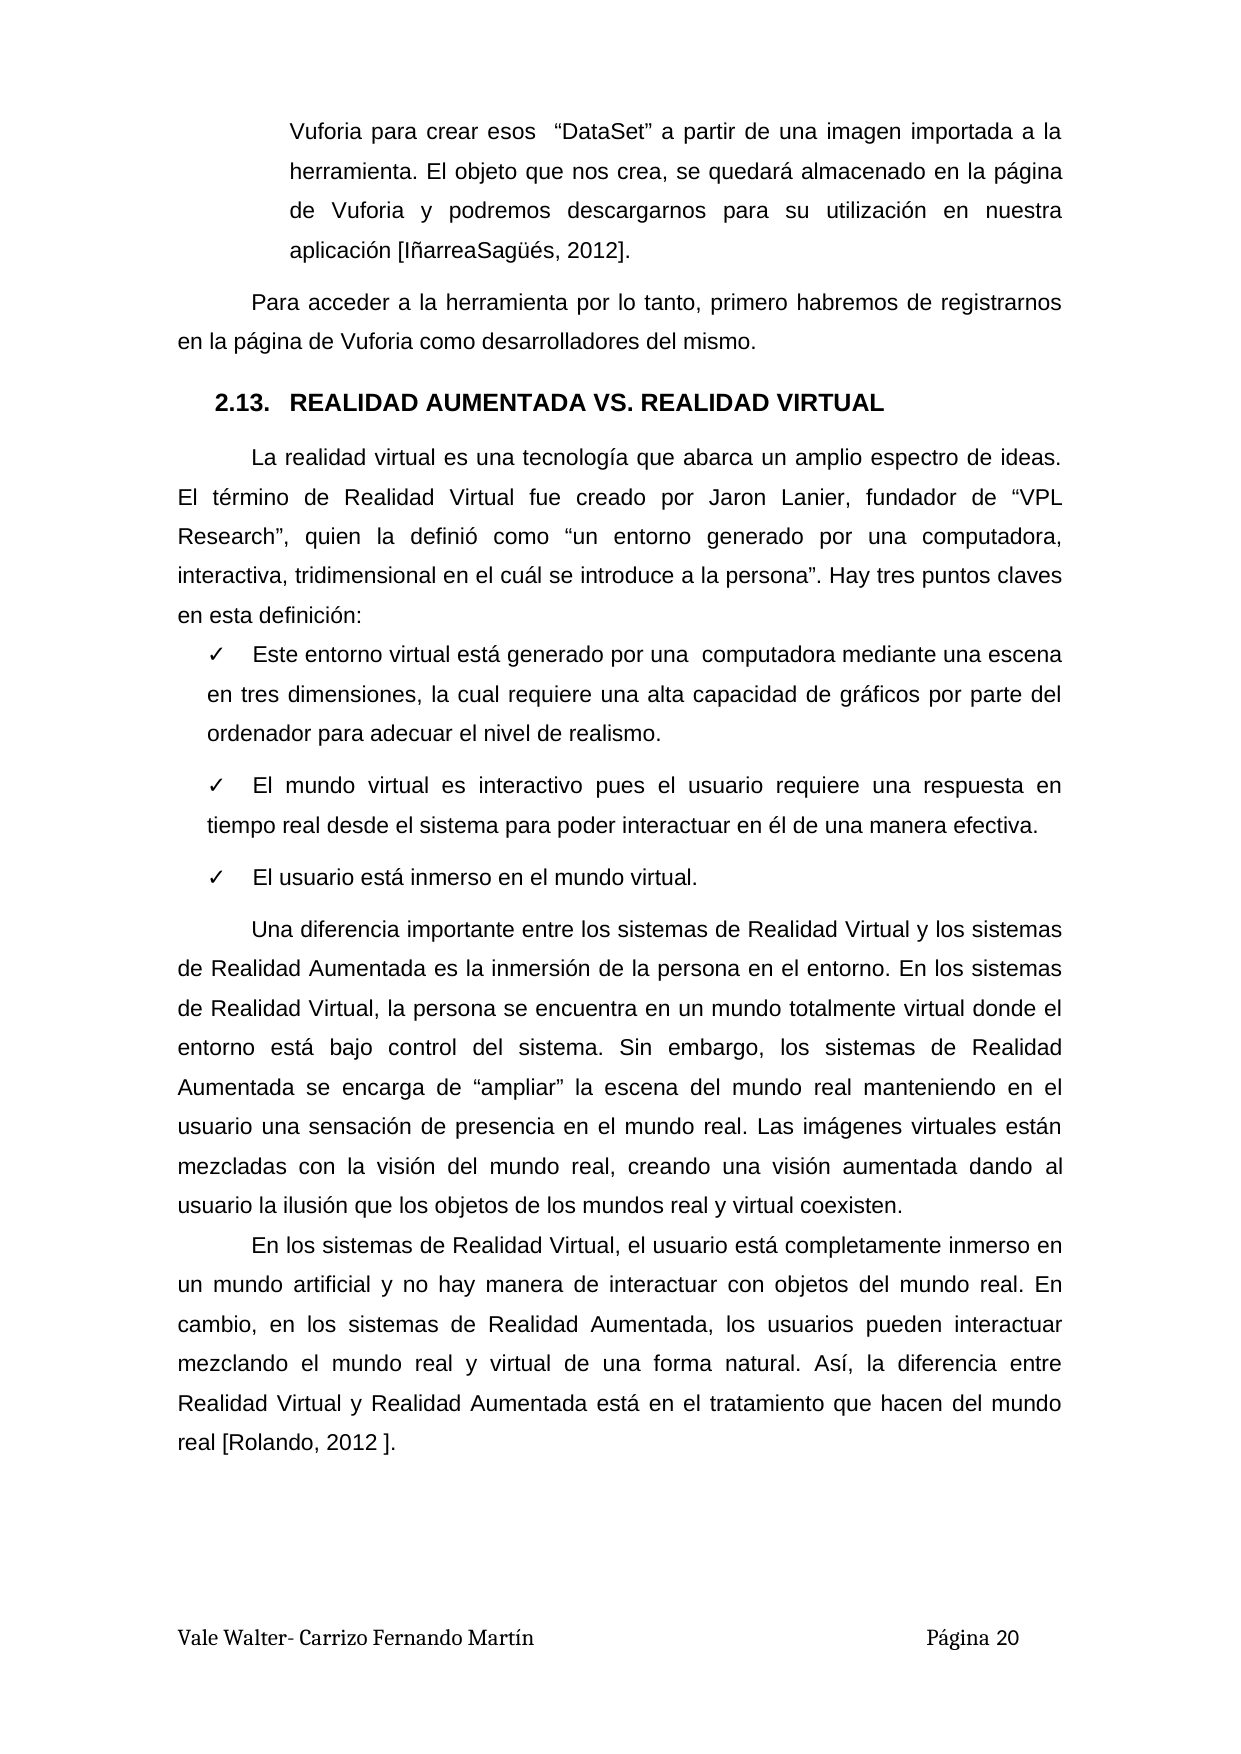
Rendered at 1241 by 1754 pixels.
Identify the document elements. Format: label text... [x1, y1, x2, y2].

list El usuario está inmerso en el mundo virtual. [207, 864, 1063, 890]
text La realidad virtual es una tecnología que abarca un amplio espectro de ideas. El término de Realidad Virtual fue creado por Jaron Lanier, fundador de “VPL Research”, quien la definió como “un entorno generado por una computadora, interactiva, tridimensional en el cuál se introduce a la persona”. Hay tres puntos claves en esta definición: [177, 444, 1063, 628]
list REALIDAD AUMENTADA VS. REALIDAD VIRTUAL [214, 388, 1063, 417]
list Este entorno virtual está generado por una computadora mediante una escena en tres dimensiones, la cual requiere una alta capacidad de gráficos por parte del ordenador para adecuar el nivel de realismo. [207, 641, 1063, 747]
text En los sistemas de Realidad Virtual, el usuario está completamente inmerso en un mundo artificial y no hay manera de interactuar con objetos del mundo real. En cambio, en los sistemas de Realidad Aumentada, los usuarios pueden interactuar mezclando el mundo real y virtual de una forma natural. Así, la diferencia entre Realidad Virtual y Realidad Aumentada está en el tratamiento que hacen del mundo real [Rolando, 2012 ]. [177, 1232, 1063, 1455]
text Una diferencia importante entre los sistemas de Realidad Virtual y los sistemas de Realidad Aumentada es la inmersión de la persona en el entorno. En los sistemas de Realidad Virtual, la persona se encuentra en un mundo totalmente virtual donde el entorno está bajo control del sistema. Sin embargo, los sistemas de Realidad Aumentada se encarga de “ampliar” la escena del mundo real manteniendo en el usuario una sensación de presencia en el mundo real. Las imágenes virtuales están mezcladas con la visión del mundo real, creando una visión aumentada dando al usuario la ilusión que los objetos de los mundos real y virtual coexisten. [177, 916, 1063, 1218]
list El mundo virtual es interactivo pues el usuario requiere una respuesta en tiempo real desde el sistema para poder interactuar en él de una manera efectiva. [207, 772, 1063, 838]
text Para acceder a la herramienta por lo tanto, primero habremos de registrarnos en la página de Vuforia como desarrolladores del mismo. [177, 289, 1063, 354]
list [214, 118, 1063, 263]
